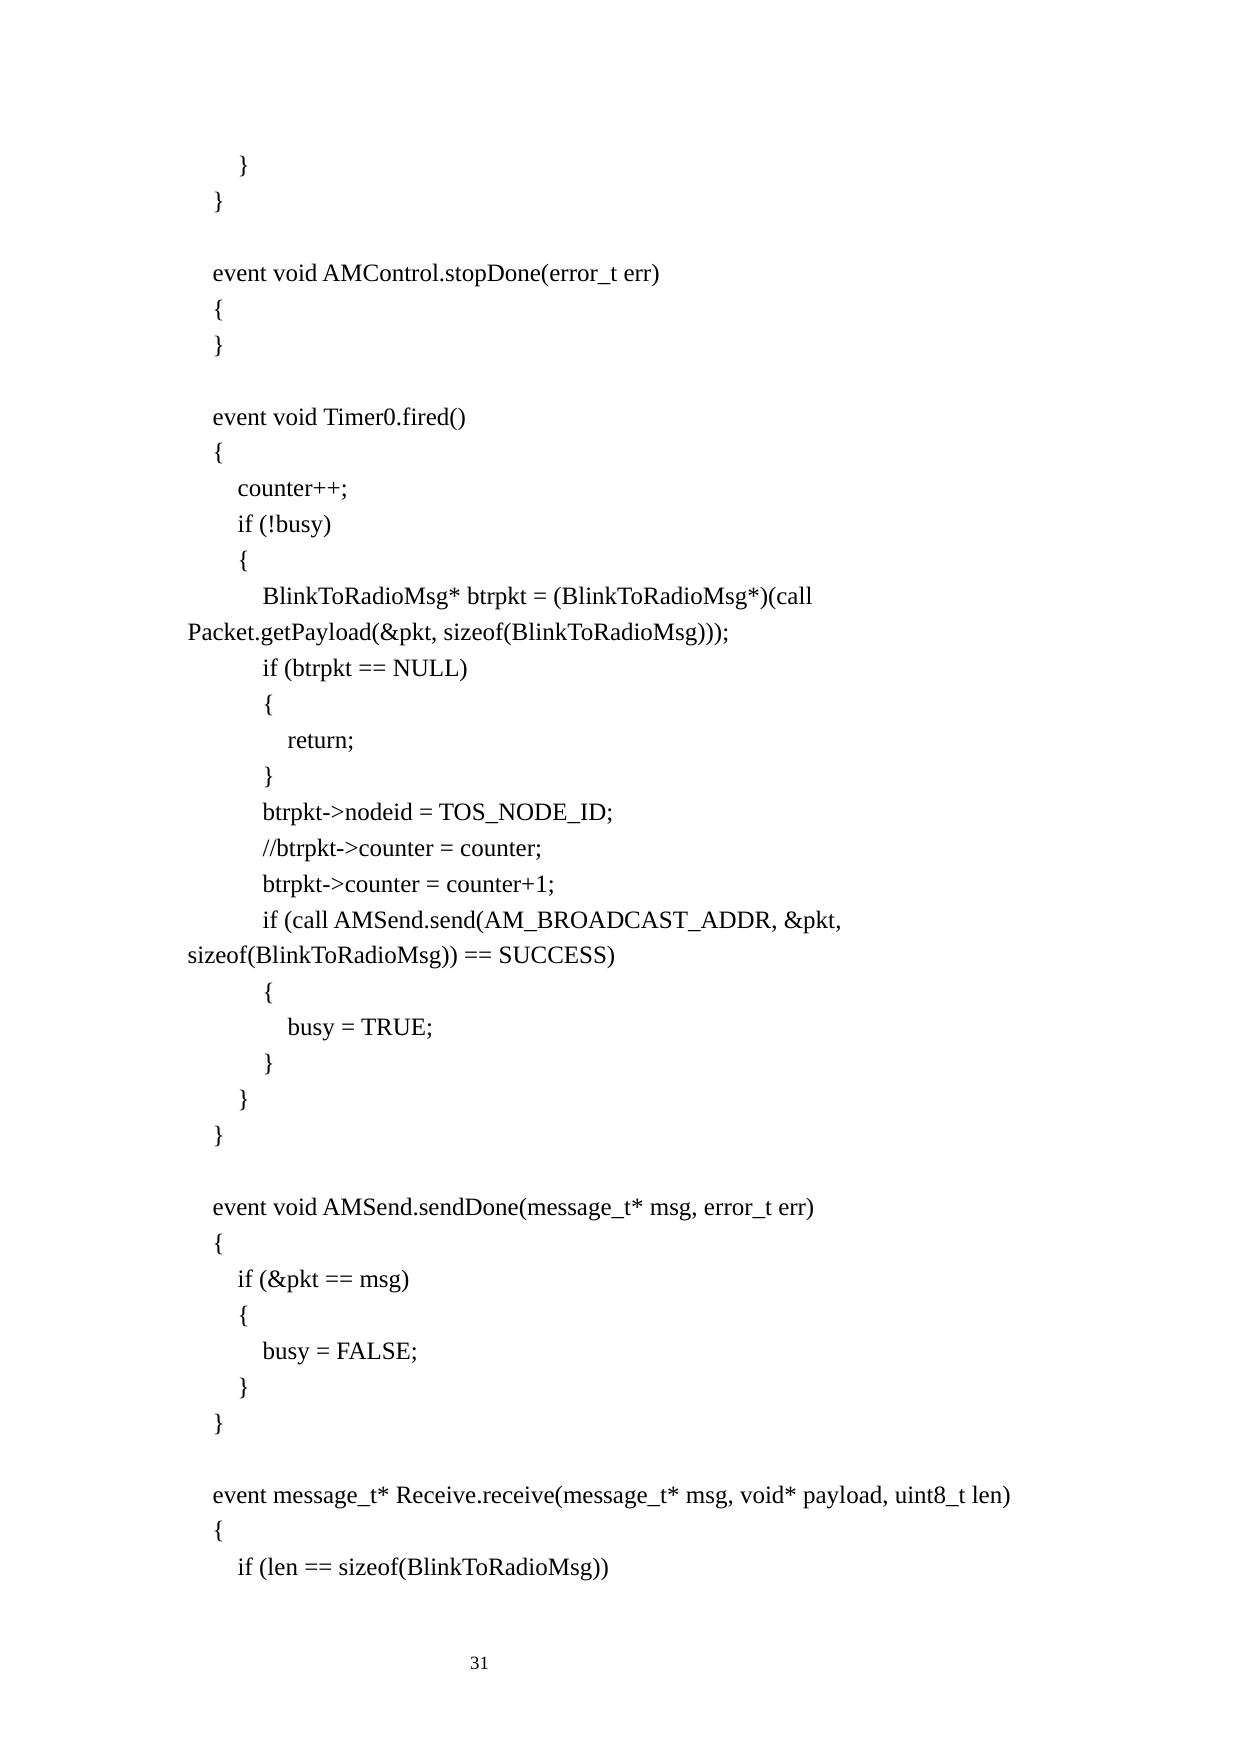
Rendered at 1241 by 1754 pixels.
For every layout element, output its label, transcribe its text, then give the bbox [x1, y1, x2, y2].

text //btrpkt->counter = counter; [187, 833, 1053, 862]
text event message_t* Receive.receive(message_t* msg, void* payload, uint8_t len) [187, 1480, 1053, 1508]
text if (len == sizeof(BlinkToRadioMsg)) [187, 1552, 1053, 1580]
text if (btrpkt == NULL) [187, 653, 1053, 682]
text if (call AMSend.send(AM_BROADCAST_ADDR, &pkt, sizeof(BlinkToRadioMsg)) == SUCCESS) [187, 905, 1053, 969]
text } [187, 1084, 1053, 1113]
text if (&pkt == msg) [187, 1264, 1053, 1293]
text { [187, 437, 1053, 466]
text BlinkToRadioMsg* btrpkt = (BlinkToRadioMsg*)(call Packet.getPayload(&pkt, sizeof(BlinkToRadioMsg))); [187, 581, 1053, 646]
text } [187, 330, 1053, 358]
text } [187, 1120, 1053, 1149]
text { [187, 1516, 1053, 1544]
text { [187, 1300, 1053, 1329]
text { [187, 294, 1053, 322]
text } [187, 1048, 1053, 1077]
text event void Timer0.fired() [187, 402, 1053, 430]
text if (!busy) [187, 509, 1053, 538]
text return; [187, 725, 1053, 754]
text { [187, 545, 1053, 574]
text } [187, 1372, 1053, 1401]
text busy = TRUE; [187, 1012, 1053, 1041]
text } [187, 186, 1053, 215]
text } [187, 150, 1053, 179]
text counter++; [187, 473, 1053, 502]
text busy = FALSE; [187, 1336, 1053, 1365]
text event void AMSend.sendDone(message_t* msg, error_t err) [187, 1192, 1053, 1221]
text { [187, 977, 1053, 1005]
text { [187, 689, 1053, 718]
text btrpkt->counter = counter+1; [187, 869, 1053, 897]
text } [187, 761, 1053, 790]
text { [187, 1228, 1053, 1257]
text } [187, 1408, 1053, 1437]
text event void AMControl.stopDone(error_t err) [187, 258, 1053, 287]
text btrpkt->nodeid = TOS_NODE_ID; [187, 797, 1053, 826]
